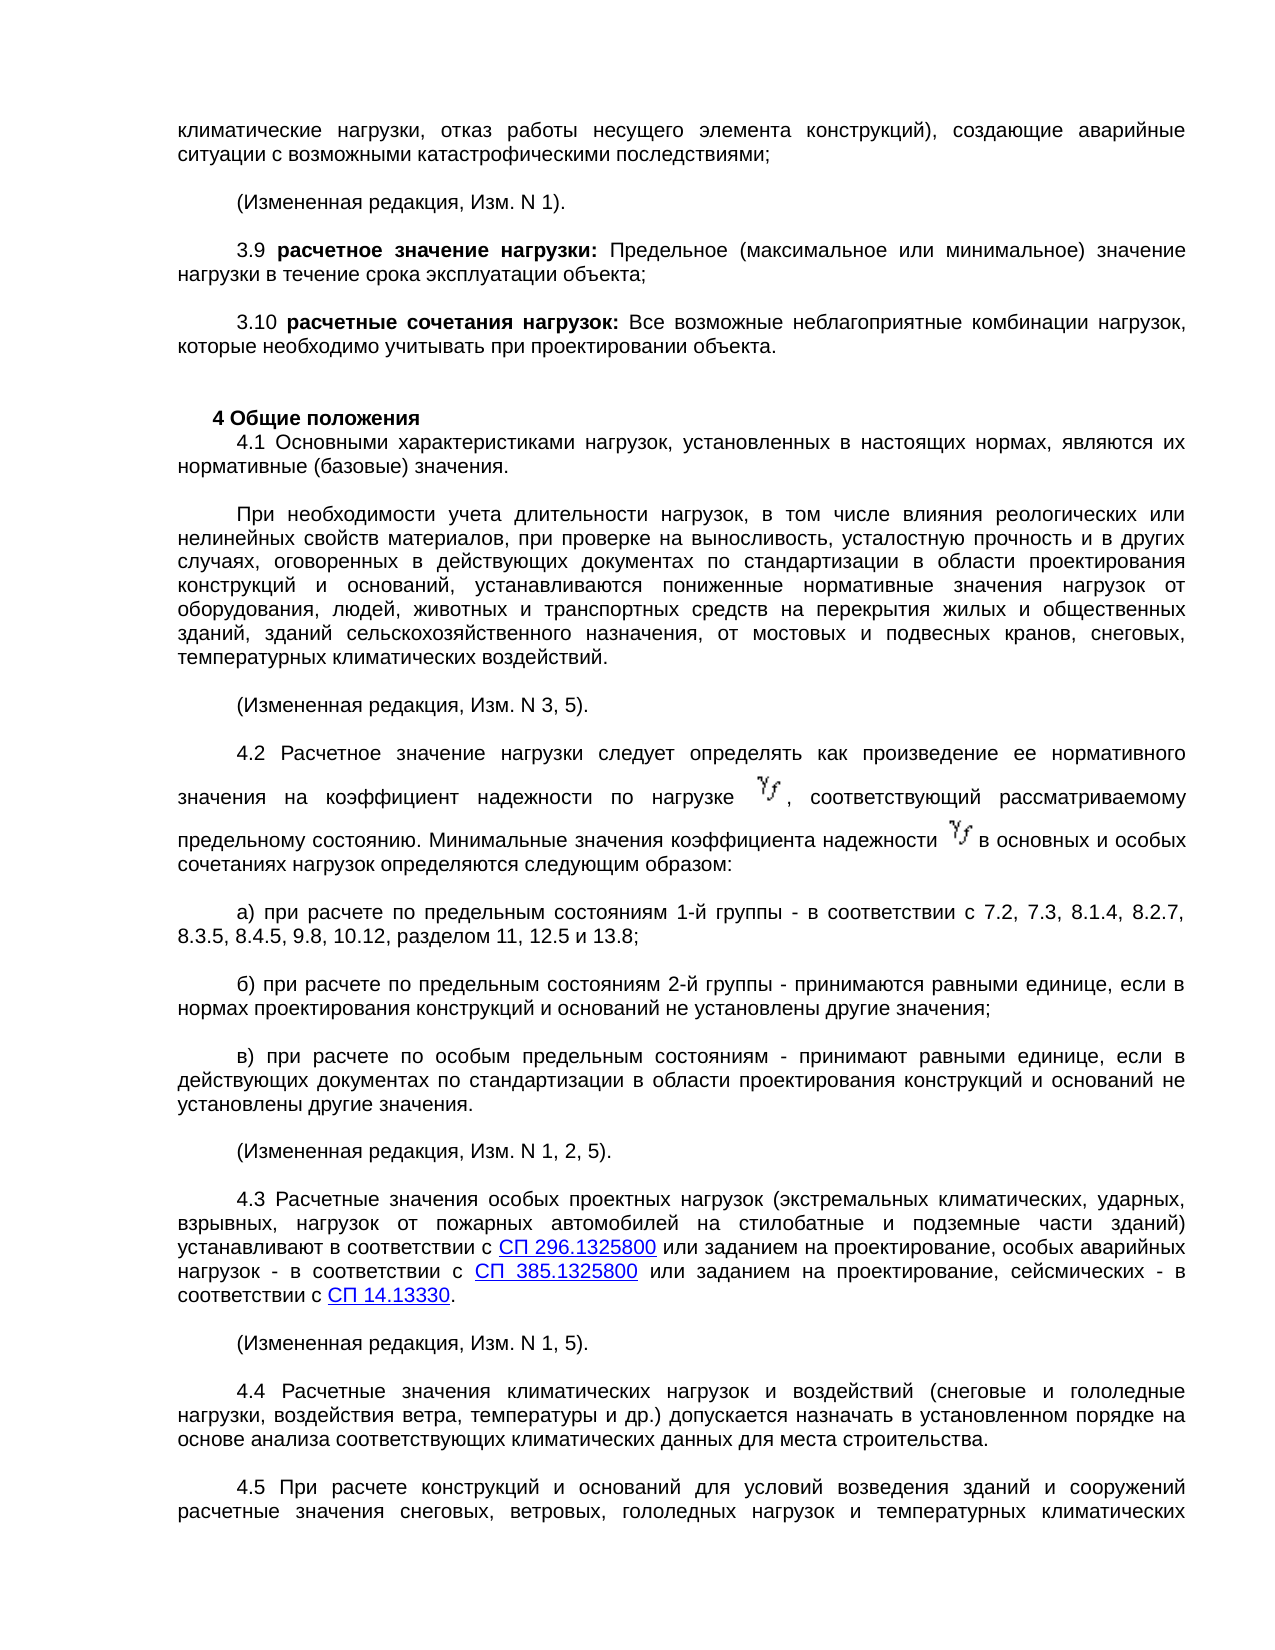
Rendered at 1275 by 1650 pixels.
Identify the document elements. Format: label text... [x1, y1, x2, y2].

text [177, 1475, 1186, 1523]
text (Измененная редакция, Изм. N 1, 2, 5). [177, 1139, 1186, 1163]
text При необходимости учета длительности нагрузок, в том числе влияния реологических или нелинейных свойств материалов, при проверке на выносливость, усталостную прочность и в других случаях, оговоренных в действующих документах по стандартизации в области проектирования конструкций и оснований, устанавливаются пониженные нормативные значения нагрузок от оборудования, людей, животных и транспортных средств на перекрытия жилых и общественных зданий, зданий сельскохозяйственного назначения, от мостовых и подвесных кранов, снеговых, температурных климатических воздействий. [177, 501, 1186, 669]
text 4.1 Основными характеристиками нагрузок, установленных в настоящих нормах, являются их нормативные (базовые) значения. [177, 429, 1186, 477]
text 4 Общие положения [177, 406, 1186, 429]
picture [753, 765, 787, 804]
text (Измененная редакция, Изм. N 1, 5). [177, 1331, 1186, 1355]
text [177, 118, 1186, 166]
picture [945, 808, 979, 848]
text 4.4 Расчетные значения климатических нагрузок и воздействий (снеговые и гололедные нагрузки, воздействия ветра, температуры и др.) допускается назначать в установленном порядке на основе анализа соответствующих климатических данных для места строительства. [177, 1379, 1186, 1451]
text 4.3 Расчетные значения особых проектных нагрузок (экстремальных климатических, ударных, взрывных, нагрузок от пожарных автомобилей на стилобатные и подземные части зданий) устанавливают в соответствии с СП 296.1325800 или заданием на проектирование, особых аварийных нагрузок - в соответствии с СП 385.1325800 или заданием на проектирование, сейсмических - в соответствии с СП 14.13330. [177, 1187, 1186, 1307]
text (Измененная редакция, Изм. N 1). [177, 190, 1186, 214]
text а) при расчете по предельным состояниям 1-й группы - в соответствии с 7.2, 7.3, 8.1.4, 8.2.7, 8.3.5, 8.4.5, 9.8, 10.12, разделом 11, 12.5 и 13.8; [177, 900, 1186, 948]
text б) при расчете по предельным состояниям 2-й группы - принимаются равными единице, если в нормах проектирования конструкций и оснований не установлены другие значения; [177, 972, 1186, 1019]
text в) при расчете по особым предельным состояниям - принимают равными единице, если в действующих документах по стандартизации в области проектирования конструкций и оснований не установлены другие значения. [177, 1043, 1186, 1115]
text (Измененная редакция, Изм. N 3, 5). [177, 693, 1186, 717]
text 4.2 Расчетное значение нагрузки следует определять как произведение ее нормативного значения на коэффициент надежности по нагрузке , соответствующий рассматриваемому предельному состоянию. Минимальные значения коэффициента надежности в основных и особых сочетаниях нагрузок определяются следующим образом: [177, 741, 1186, 876]
text 3.10 расчетные сочетания нагрузок: Все возможные неблагоприятные комбинации нагрузок, которые необходимо учитывать при проектировании объекта. [177, 310, 1186, 358]
text 3.9 расчетное значение нагрузки: Предельное (максимальное или минимальное) значение нагрузки в течение срока эксплуатации объекта; [177, 238, 1186, 286]
